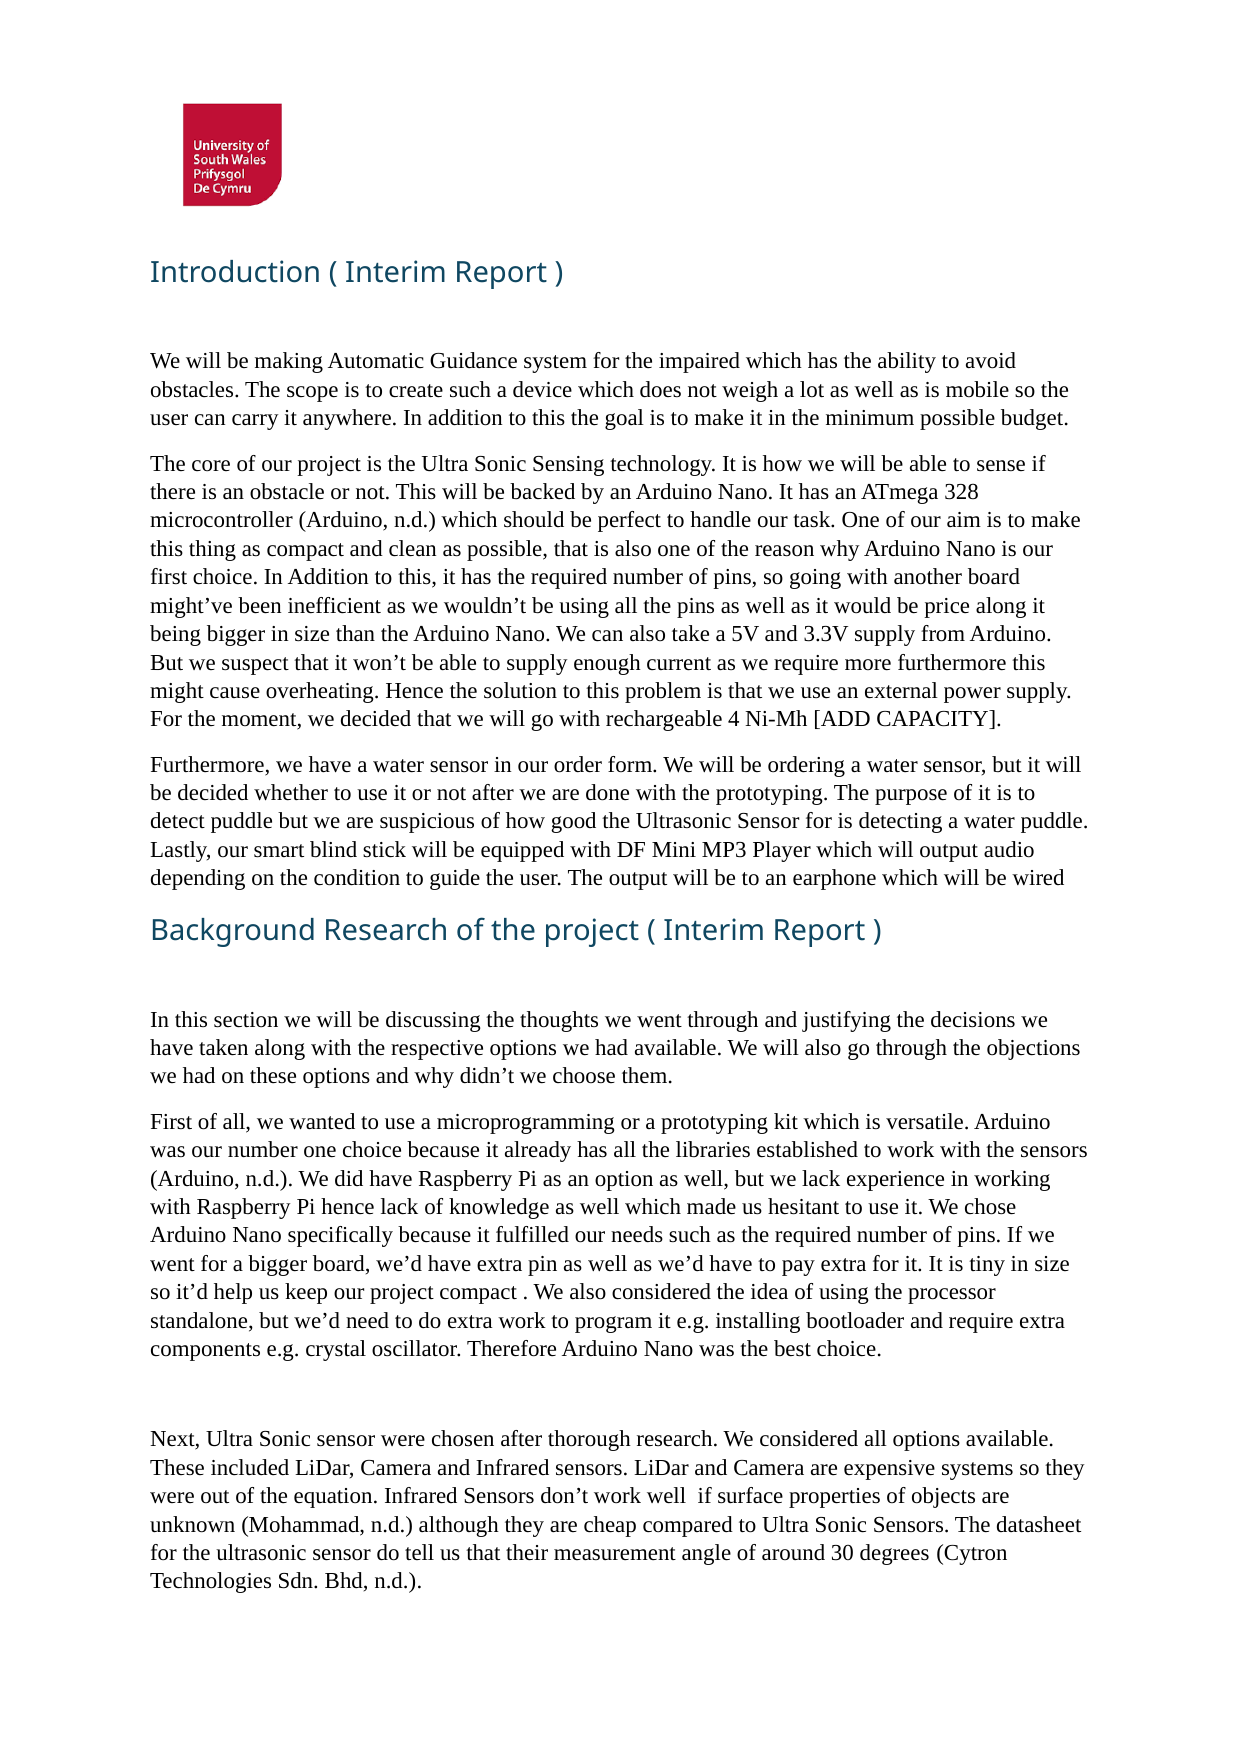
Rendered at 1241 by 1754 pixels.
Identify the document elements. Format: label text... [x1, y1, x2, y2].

text We will be making Automatic Guidance system for the impaired which has the ability to avoid obstacles. The scope is to create such a device which does not weigh a lot as well as is mobile so the user can carry it anywhere. In addition to this the goal is to make it in the minimum possible budget. [150, 348, 1090, 431]
text The core of our project is the Ultra Sonic Sensing technology. It is how we will be able to sense if there is an obstacle or not. This will be backed by an Arduino Nano. It has an ATmega 328 microcontroller which should be perfect to handle our task. One of our aim is to make this thing as compact and clean as possible, that is also one of the reason why Arduino Nano is our first choice. In Addition to this, it has the required number of pins, so going with another board might’ve been inefficient as we wouldn’t be using all the pins as well as it would be price along it being bigger in size than the Arduino Nano. We can also take a 5V and 3.3V supply from Arduino. But we suspect that it won’t be able to supply enough current as we require more furthermore this might cause overheating. Hence the solution to this problem is that we use an external power supply. For the moment, we decided that we will go with rechargeable 4 Ni-Mh [ADD CAPACITY]. [150, 449, 1090, 732]
text In this section we will be discussing the thoughts we went through and justifying the decisions we have taken along with the respective options we had available. We will also go through the objections we had on these options and why didn’t we choose them. [150, 1006, 1090, 1089]
subtitle Background Research of the project ( Interim Report ) [150, 909, 1090, 949]
picture [150, 73, 311, 235]
text Next, Ultra Sonic sensor were chosen after thorough research. We considered all options available. These included LiDar, Camera and Infrared sensors. LiDar and Camera are expensive systems so they were out of the equation. Infrared Sensors don’t work well if surface properties of objects are unknown although they are cheap compared to Ultra Sonic Sensors. The datasheet for the ultrasonic sensor do tell us that their measurement angle of around 30 degrees . [150, 1425, 1090, 1594]
text Furthermore, we have a water sensor in our order form. We will be ordering a water sensor, but it will be decided whether to use it or not after we are done with the prototyping. The purpose of it is to detect puddle but we are suspicious of how good the Ultrasonic Sensor for is detecting a water puddle. Lastly, our smart blind stick will be equipped with DF Mini MP3 Player which will output audio depending on the condition to guide the user. The output will be to an earphone which will be wired [150, 751, 1090, 891]
text First of all, we wanted to use a microprogramming or a prototyping kit which is versatile. Arduino was our number one choice because it already has all the libraries established to work with the sensors . We did have Raspberry Pi as an option as well, but we lack experience in working with Raspberry Pi hence lack of knowledge as well which made us hesitant to use it. We chose Arduino Nano specifically because it fulfilled our needs such as the required number of pins. If we went for a bigger board, we’d have extra pin as well as we’d have to pay extra for it. It is tiny in size so it’d help us keep our project compact . We also considered the idea of using the processor standalone, but we’d need to do extra work to program it e.g. installing bootloader and require extra components e.g. crystal oscillator. Therefore Arduino Nano was the best choice. [150, 1108, 1090, 1362]
subtitle Introduction ( Interim Report ) [150, 251, 1090, 291]
